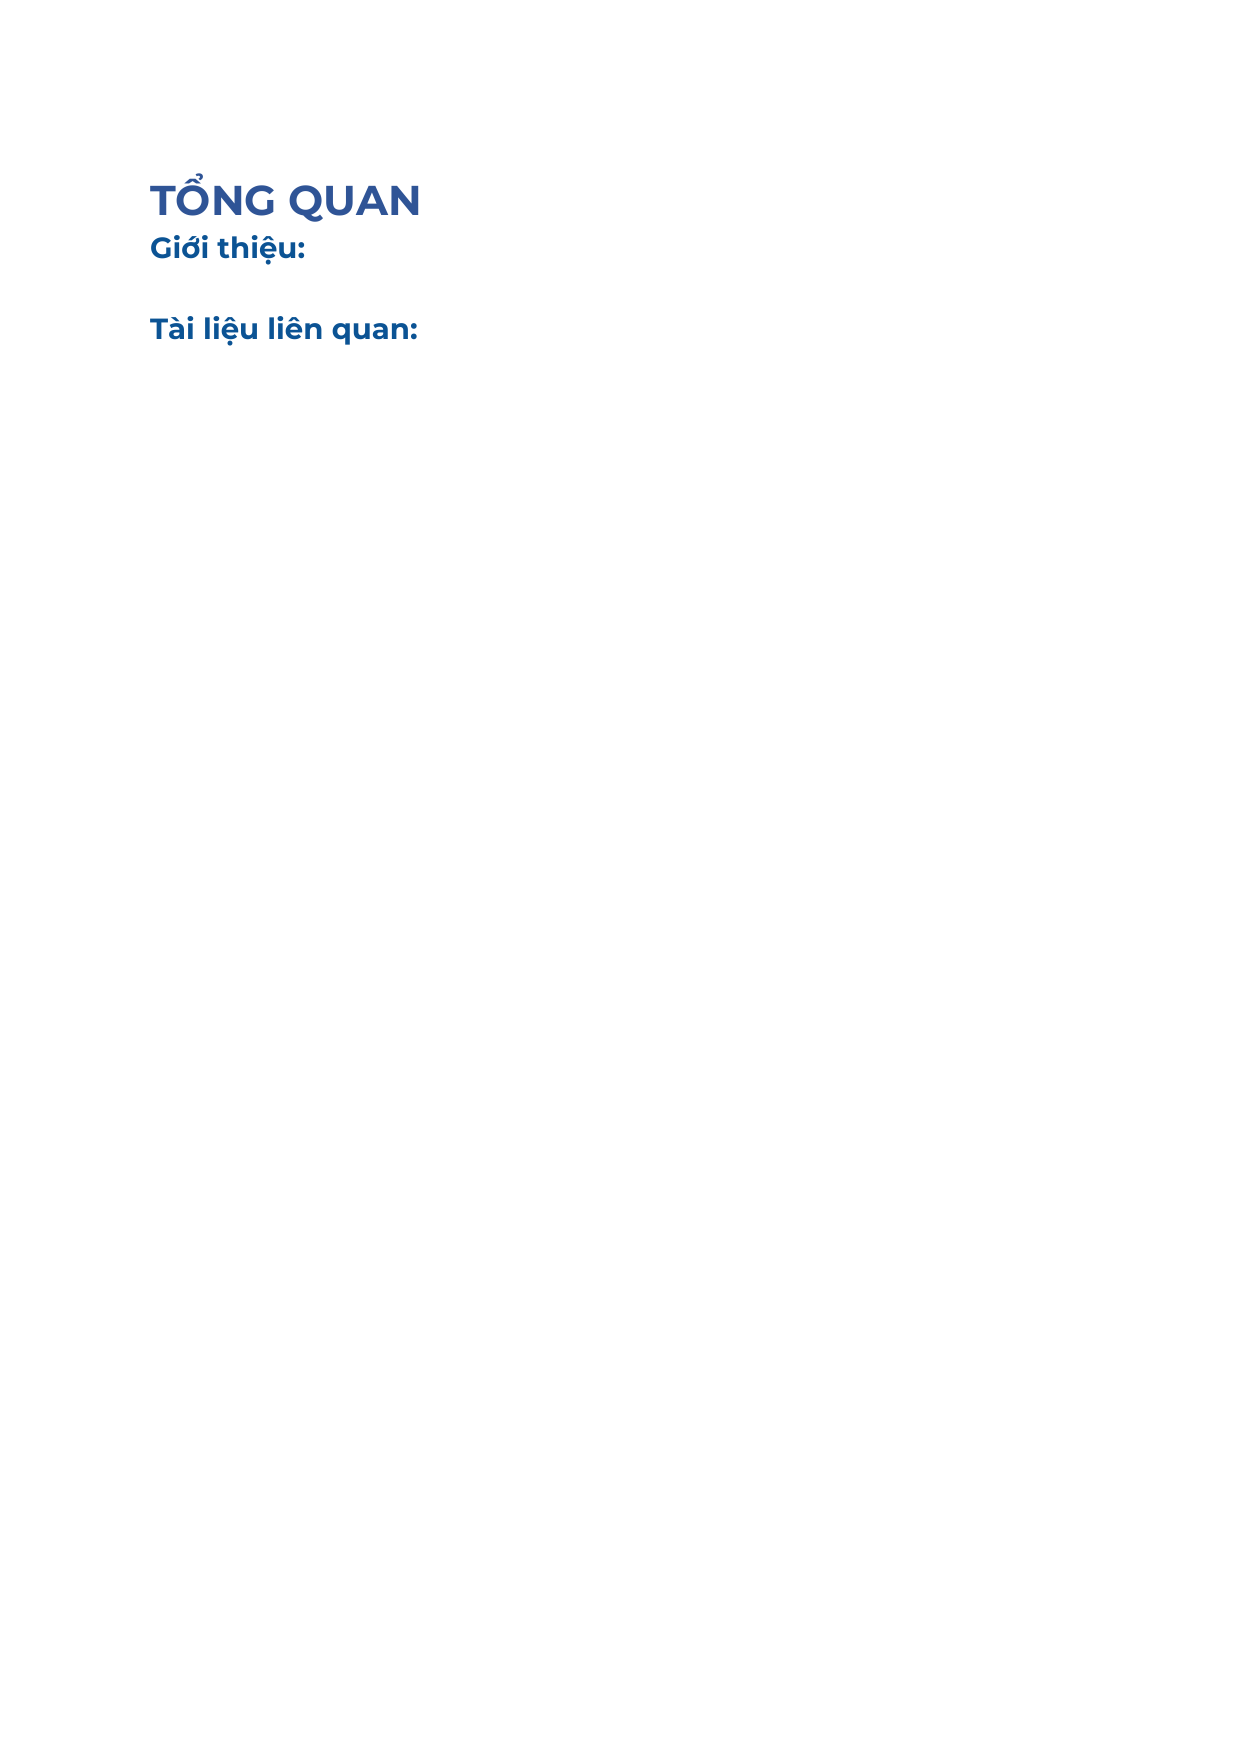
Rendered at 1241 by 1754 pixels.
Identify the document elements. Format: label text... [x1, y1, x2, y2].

subtitle TỔNG QUAN [150, 175, 1090, 226]
subtitle Tài liệu liên quan: [150, 312, 1090, 347]
subtitle Giới thiệu: [150, 230, 1090, 266]
